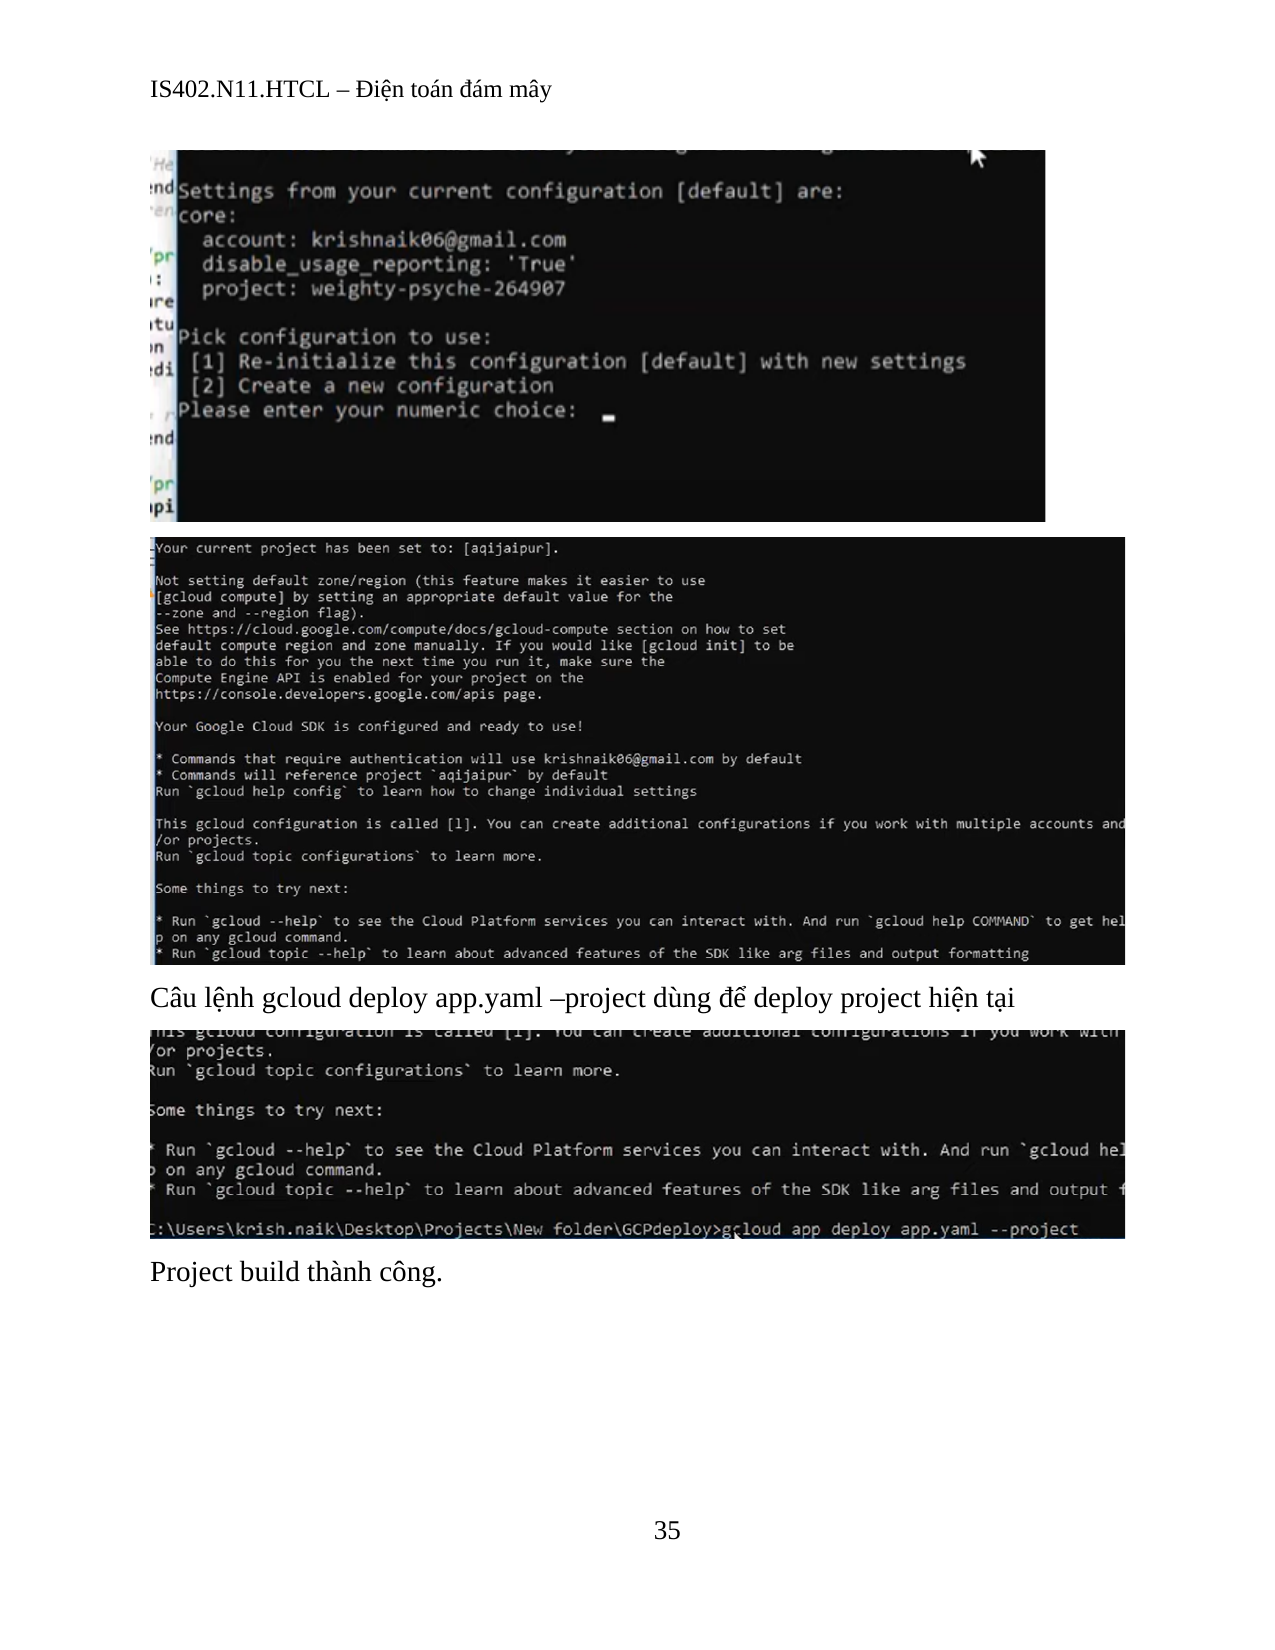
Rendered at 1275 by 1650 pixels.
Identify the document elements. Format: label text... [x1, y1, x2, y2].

text Project build thành công. [150, 1254, 1125, 1288]
text Câu lệnh gcloud deploy app.yaml –project dùng để deploy project hiện tại [150, 980, 1125, 1013]
picture [150, 1030, 1125, 1239]
picture [150, 150, 1046, 522]
picture [150, 537, 1125, 965]
